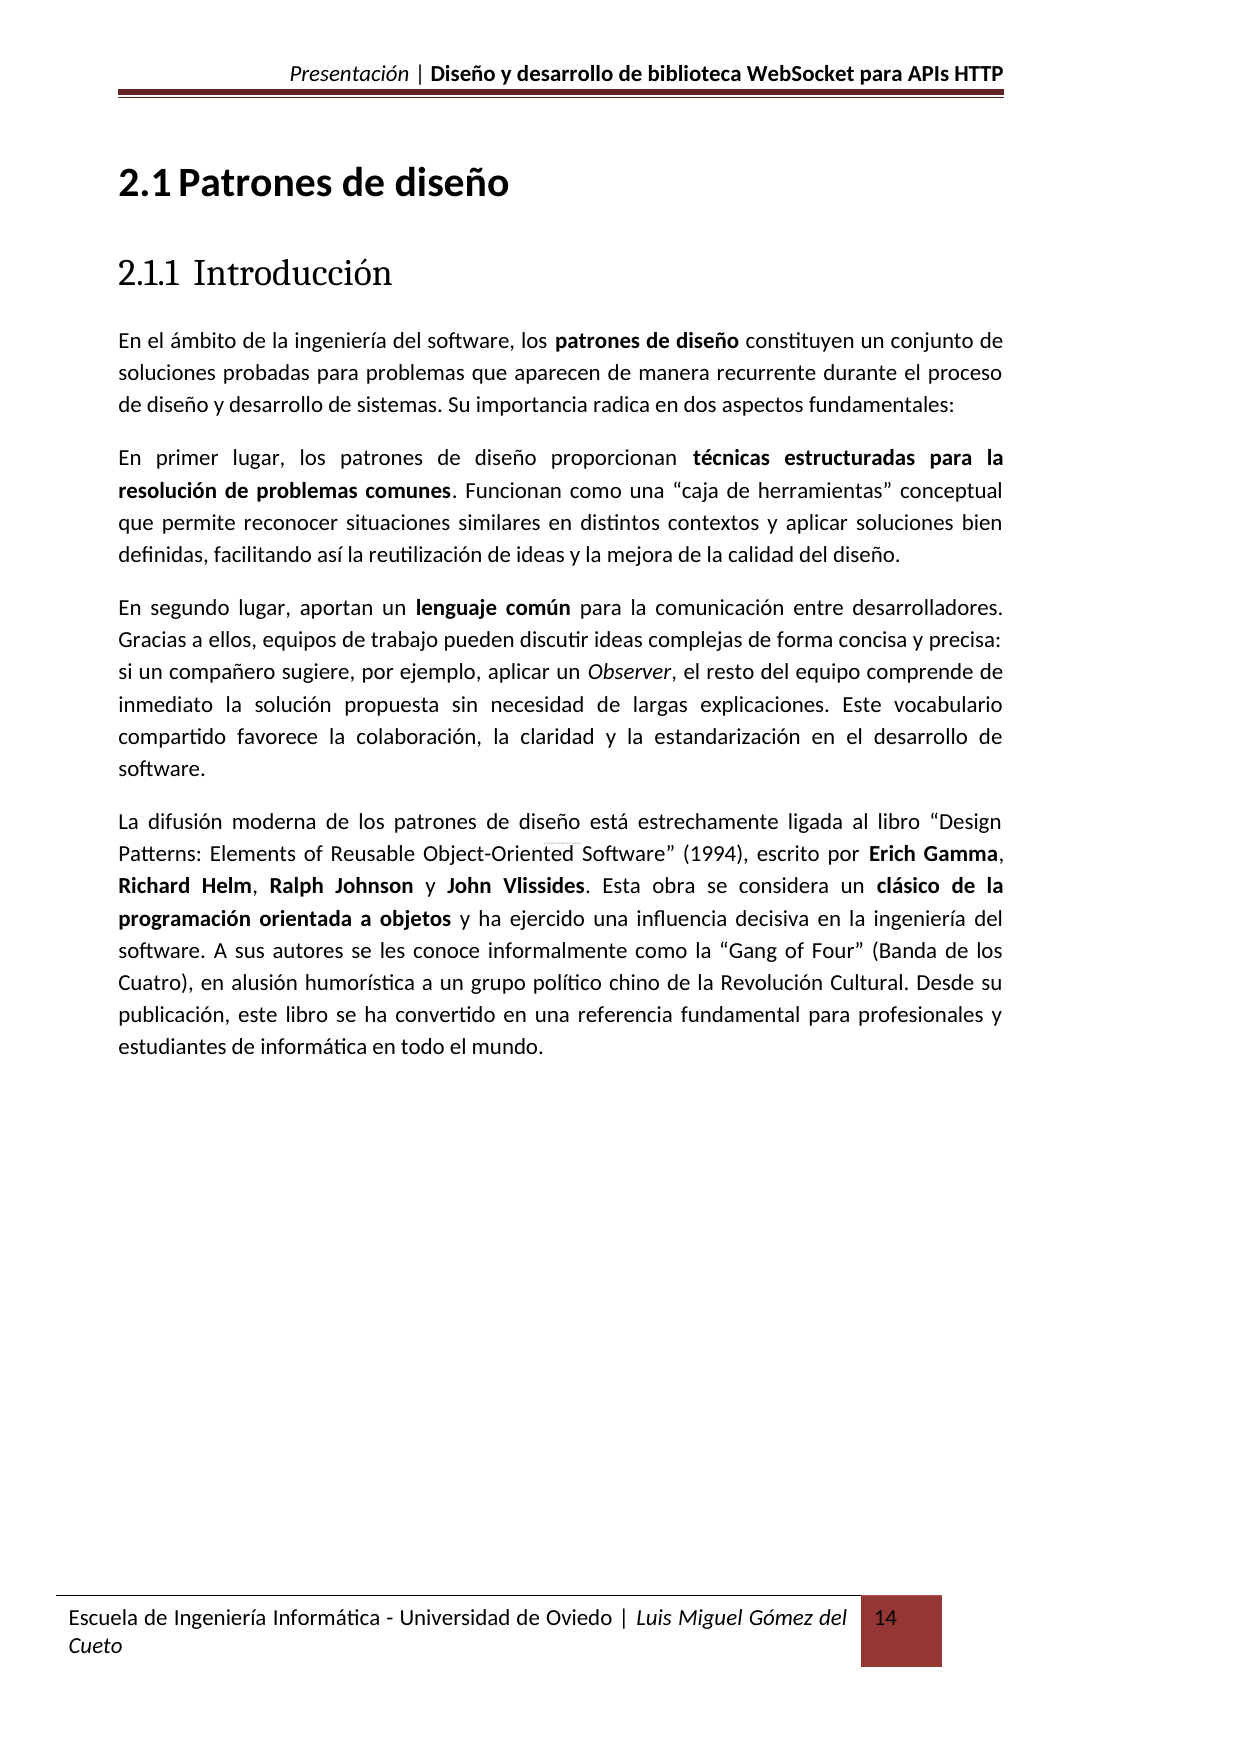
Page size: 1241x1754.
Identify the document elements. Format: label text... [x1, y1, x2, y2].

text La difusión moderna de los patrones de diseño está estrechamente ligada al libro “Design Patterns: Elements of Reusable Object-Oriented Software” (1994), escrito por Erich Gamma, Richard Helm, Ralph Johnson y John Vlissides. Esta obra se considera un clásico de la programación orientada a objetos y ha ejercido una influencia decisiva en la ingeniería del software. A sus autores se les conoce informalmente como la “Gang of Four” (Banda de los Cuatro), en alusión humorística a un grupo político chino de la Revolución Cultural. Desde su publicación, este libro se ha convertido en una referencia fundamental para profesionales y estudiantes de informática en todo el mundo. [118, 807, 1004, 1060]
text En segundo lugar, aportan un lenguaje común para la comunicación entre desarrolladores. Gracias a ellos, equipos de trabajo pueden discutir ideas complejas de forma concisa y precisa: si un compañero sugiere, por ejemplo, aplicar un Observer, el resto del equipo comprende de inmediato la solución propuesta sin necesidad de largas explicaciones. Este vocabulario compartido favorece la colaboración, la claridad y la estandarización en el desarrollo de software. [118, 593, 1004, 782]
text En primer lugar, los patrones de diseño proporcionan técnicas estructuradas para la resolución de problemas comunes. Funcionan como una “caja de herramientas” conceptual que permite reconocer situaciones similares en distintos contextos y aplicar soluciones bien definidas, facilitando así la reutilización de ideas y la mejora de la calidad del diseño. [118, 443, 1004, 568]
subtitle Introducción [118, 252, 1004, 295]
text En el ámbito de la ingeniería del software, los patrones de diseño constituyen un conjunto de soluciones probadas para problemas que aparecen de manera recurrente durante el proceso de diseño y desarrollo de sistemas. Su importancia radica en dos aspectos fundamentales: [118, 326, 1004, 418]
subtitle Patrones de diseño [118, 156, 1004, 206]
